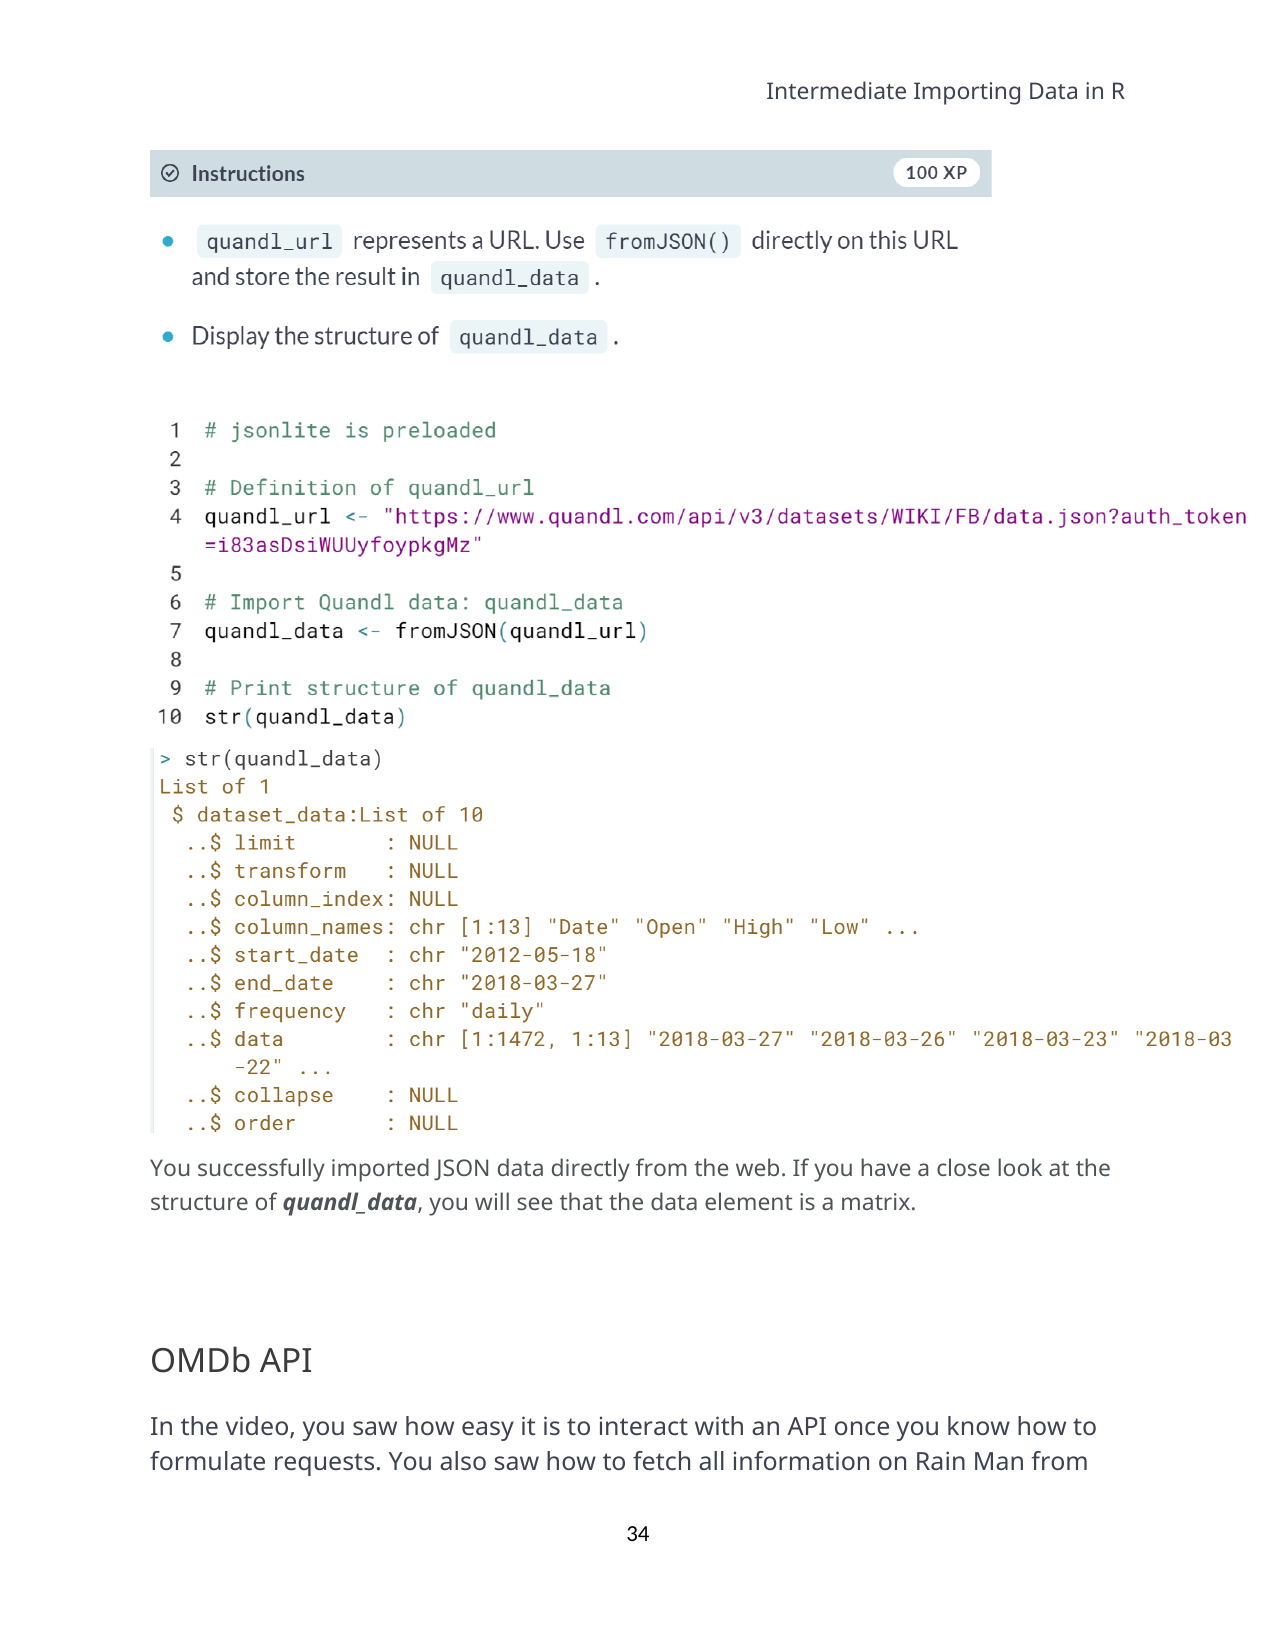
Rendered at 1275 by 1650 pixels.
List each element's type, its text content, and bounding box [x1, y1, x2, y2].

picture [150, 411, 1257, 730]
subtitle OMDb API [150, 1337, 1125, 1382]
text You successfully imported JSON data directly from the web. If you have a close look at the structure of quandl_data, you will see that the data element is a matrix. [150, 1152, 1125, 1217]
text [150, 1409, 1125, 1477]
picture [150, 150, 992, 363]
picture [150, 748, 1235, 1133]
